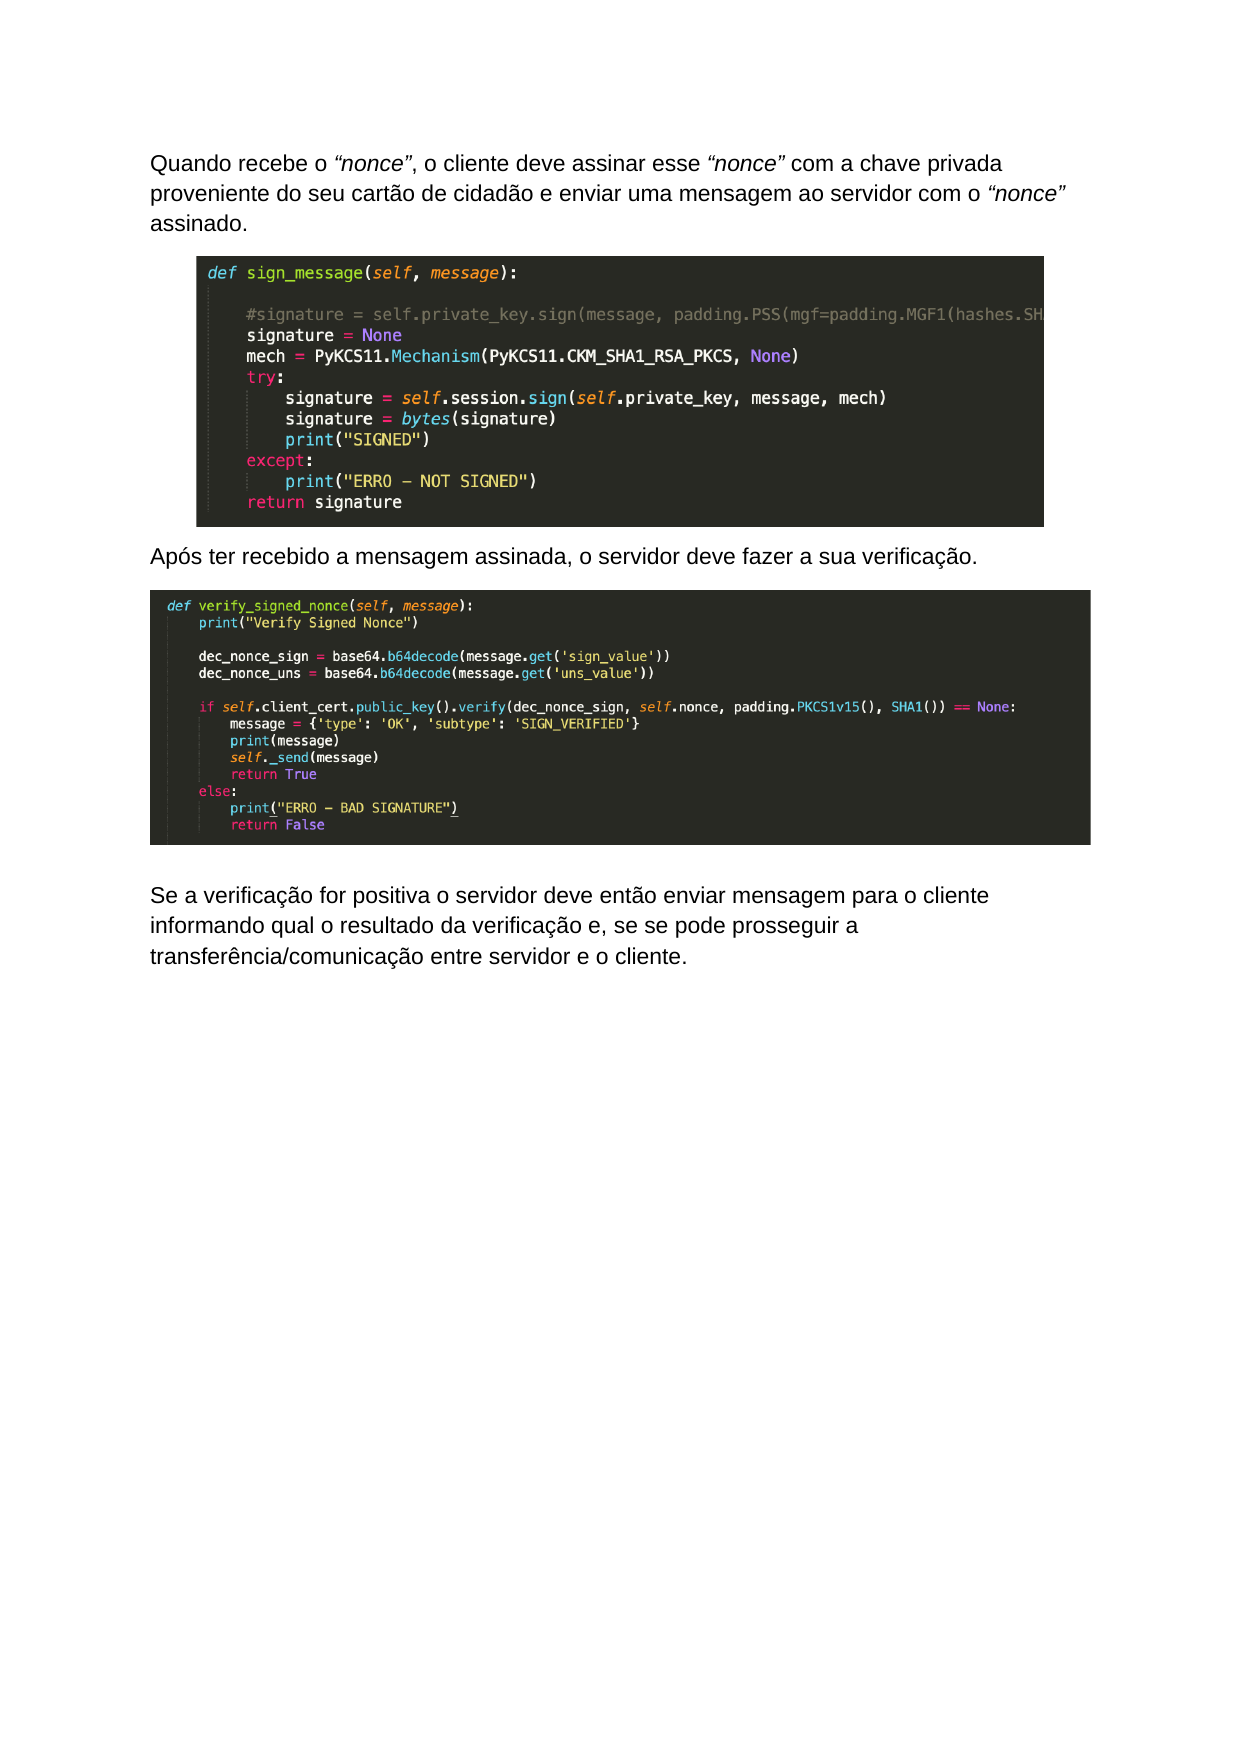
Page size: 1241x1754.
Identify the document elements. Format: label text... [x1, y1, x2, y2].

picture [196, 256, 1044, 527]
text Quando recebe o “nonce”, o cliente deve assinar esse “nonce” com a chave privada proveniente do seu cartão de cidadão e enviar uma mensagem ao servidor com o “nonce” assinado. [150, 150, 1090, 237]
picture [150, 590, 1091, 845]
text Após ter recebido a mensagem assinada, o servidor deve fazer a sua verificação. [150, 543, 1090, 569]
text Se a verificação for positiva o servidor deve então enviar mensagem para o cliente informando qual o resultado da verificação e, se se pode prosseguir a transferência/comunicação entre servidor e o cliente. [150, 882, 1090, 969]
